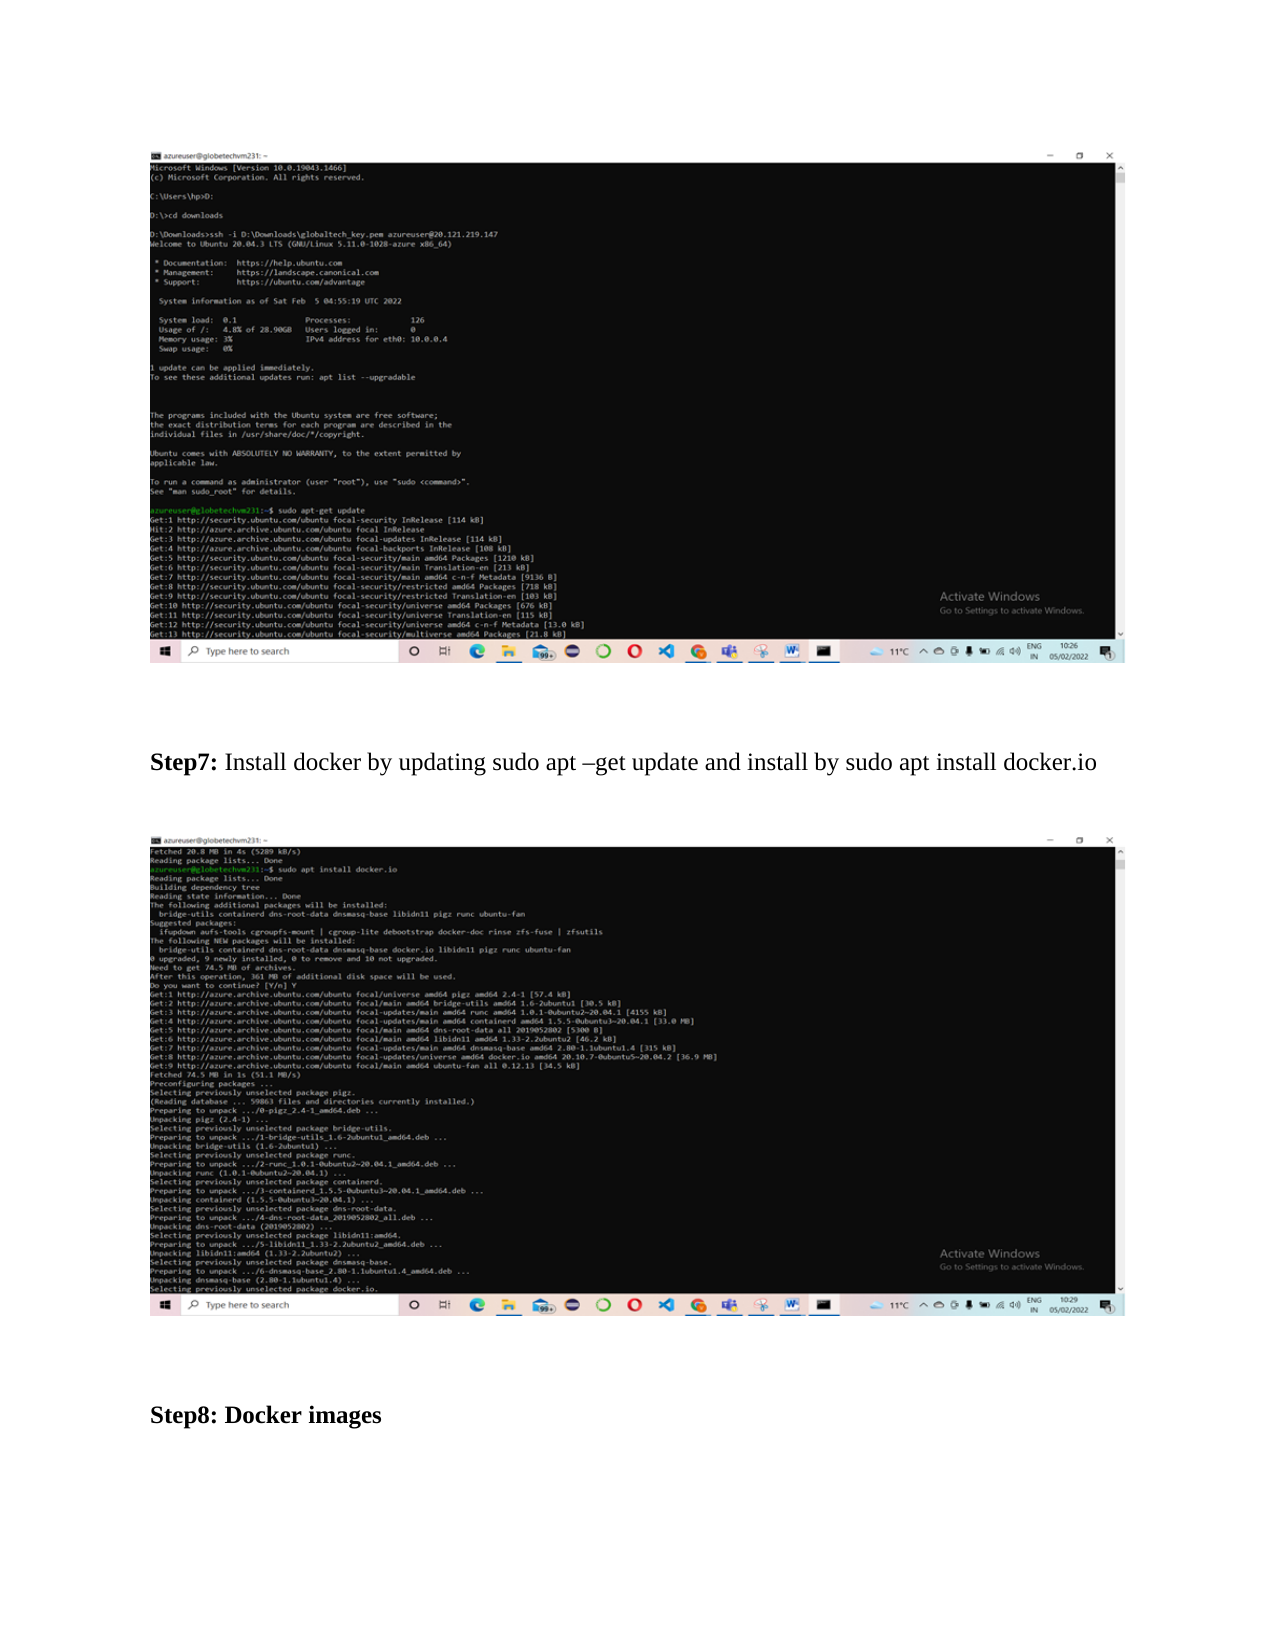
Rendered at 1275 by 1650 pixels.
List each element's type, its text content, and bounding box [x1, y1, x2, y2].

text Step7: Install docker by updating sudo apt –get update and install by sudo apt install docker.io [150, 747, 1125, 775]
picture [150, 150, 1125, 663]
picture [150, 834, 1125, 1316]
text Step8: Docker images [150, 1400, 1125, 1429]
